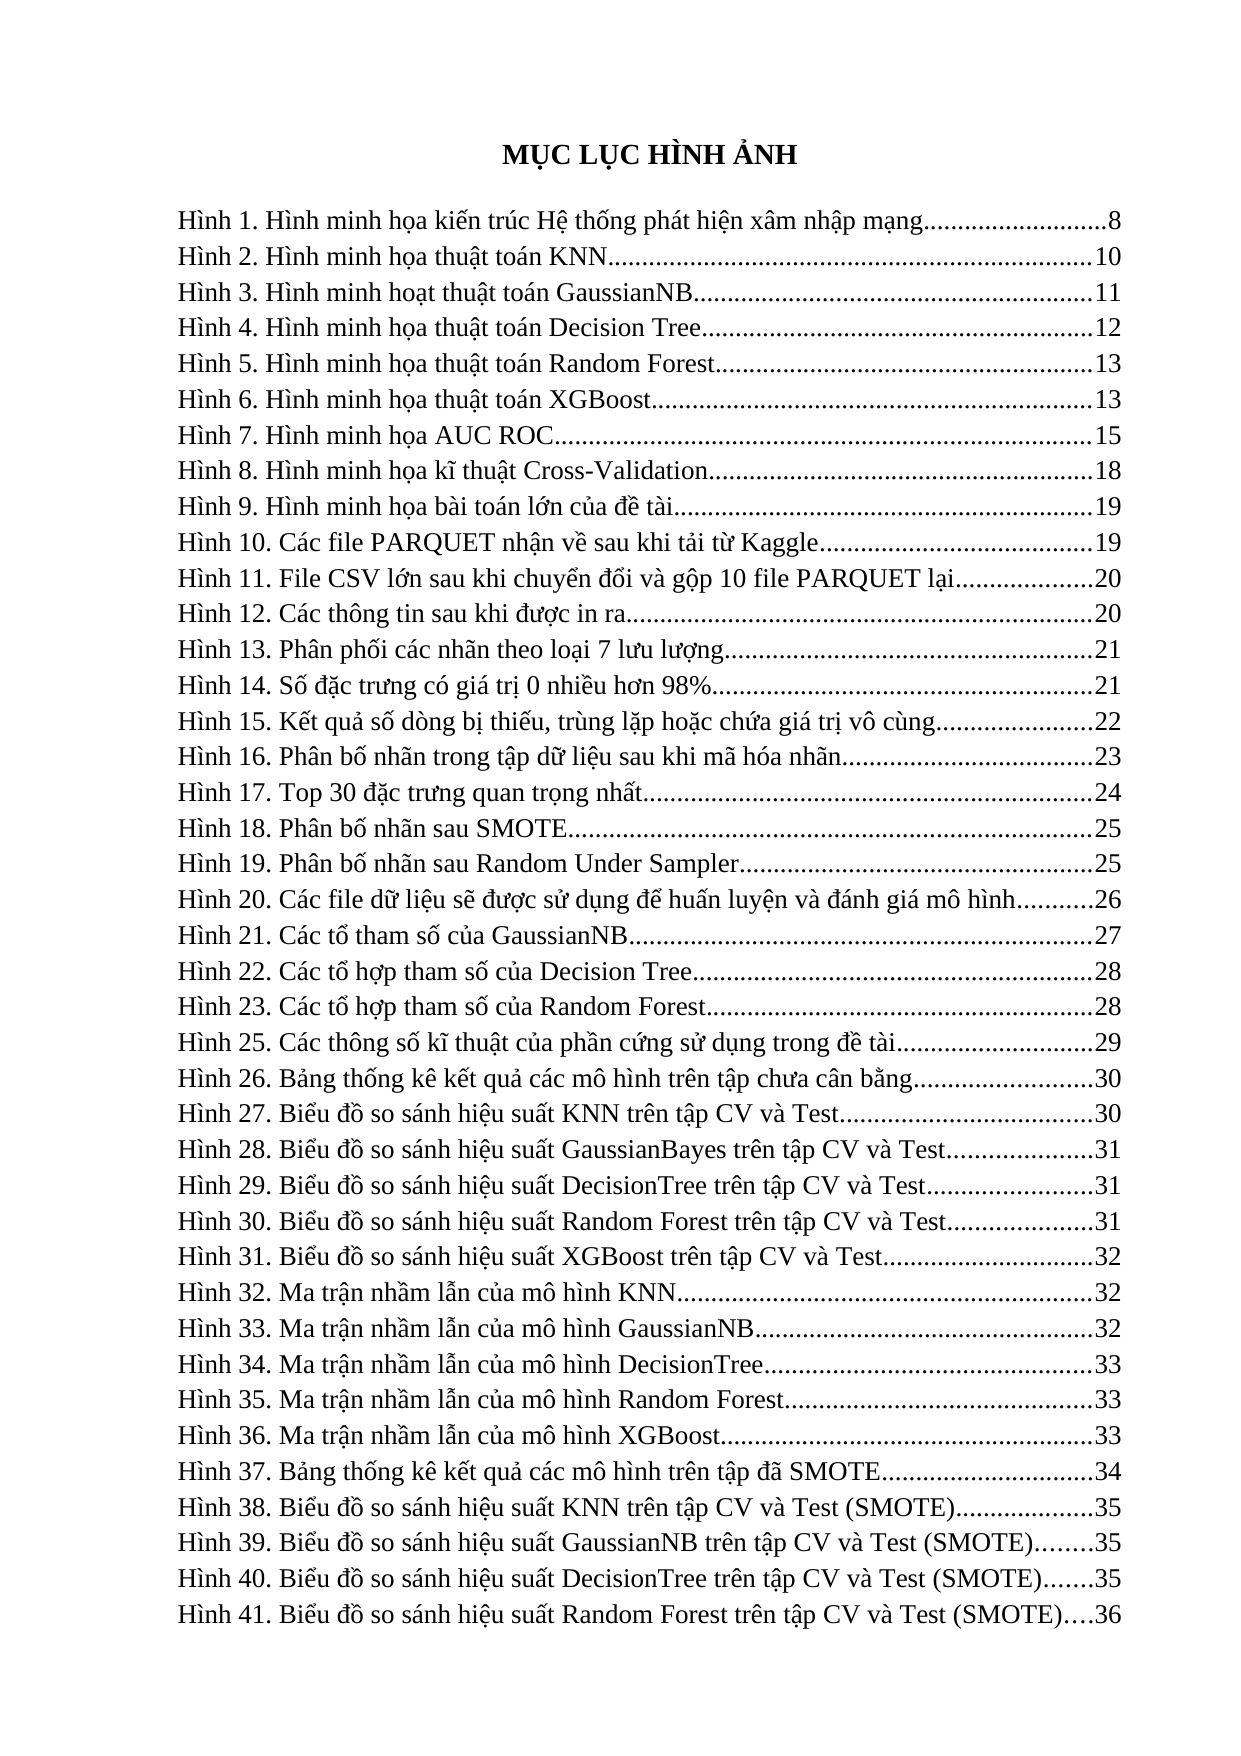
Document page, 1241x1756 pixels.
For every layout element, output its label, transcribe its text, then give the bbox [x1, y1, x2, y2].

text Hình 3. Hình minh hoạt thuật toán GaussianNB 11 [177, 276, 1122, 307]
text Hình 26. Bảng thống kê kết quả các mô hình trên tập chưa cân bằng 30 [177, 1062, 1122, 1093]
text Hình 10. Các file PARQUET nhận về sau khi tải từ Kaggle 19 [177, 526, 1122, 557]
text Hình 21. Các tổ tham số của GaussianNB 27 [177, 919, 1122, 950]
text Hình 20. Các file dữ liệu sẽ được sử dụng để huấn luyện và đánh giá mô hình 26 [177, 883, 1122, 914]
text Hình 28. Biểu đồ so sánh hiệu suất GaussianBayes trên tập CV và Test 31 [177, 1133, 1122, 1164]
text Hình 41. Biểu đồ so sánh hiệu suất Random Forest trên tập CV và Test (SMOTE) 36 [177, 1598, 1122, 1629]
text Hình 16. Phân bố nhãn trong tập dữ liệu sau khi mã hóa nhãn 23 [177, 740, 1122, 771]
text Hình 7. Hình minh họa AUC ROC 15 [177, 419, 1122, 450]
text Hình 17. Top 30 đặc trưng quan trọng nhất 24 [177, 776, 1122, 807]
text Hình 29. Biểu đồ so sánh hiệu suất DecisionTree trên tập CV và Test 31 [177, 1169, 1122, 1200]
text Hình 8. Hình minh họa kĩ thuật Cross-Validation 18 [177, 454, 1122, 486]
text Hình 18. Phân bố nhãn sau SMOTE 25 [177, 812, 1122, 843]
text Hình 15. Kết quả số dòng bị thiếu, trùng lặp hoặc chứa giá trị vô cùng 22 [177, 704, 1122, 736]
text Hình 6. Hình minh họa thuật toán XGBoost 13 [177, 383, 1122, 414]
text Hình 31. Biểu đồ so sánh hiệu suất XGBoost trên tập CV và Test 32 [177, 1241, 1122, 1272]
text Hình 23. Các tổ hợp tham số của Random Forest 28 [177, 990, 1122, 1022]
text Hình 25. Các thông số kĩ thuật của phần cứng sử dụng trong đề tài 29 [177, 1026, 1122, 1057]
text MỤC LỤC HÌNH ẢNH [177, 137, 1122, 171]
text Hình 37. Bảng thống kê kết quả các mô hình trên tập đã SMOTE 34 [177, 1455, 1122, 1486]
text Hình 35. Ma trận nhầm lẫn của mô hình Random Forest 33 [177, 1383, 1122, 1414]
text Hình 9. Hình minh họa bài toán lớn của đề tài 19 [177, 490, 1122, 521]
text Hình 27. Biểu đồ so sánh hiệu suất KNN trên tập CV và Test 30 [177, 1098, 1122, 1129]
text Hình 12. Các thông tin sau khi được in ra 20 [177, 597, 1122, 628]
text Hình 1. Hình minh họa kiến trúc Hệ thống phát hiện xâm nhập mạng 8 [177, 204, 1122, 236]
text Hình 2. Hình minh họa thuật toán KNN 10 [177, 240, 1122, 271]
text Hình 19. Phân bố nhãn sau Random Under Sampler 25 [177, 847, 1122, 879]
text Hình 33. Ma trận nhầm lẫn của mô hình GaussianNB 32 [177, 1312, 1122, 1343]
text Hình 5. Hình minh họa thuật toán Random Forest 13 [177, 347, 1122, 378]
text Hình 40. Biểu đồ so sánh hiệu suất DecisionTree trên tập CV và Test (SMOTE) 35 [177, 1562, 1122, 1593]
text Hình 22. Các tổ hợp tham số của Decision Tree 28 [177, 955, 1122, 986]
text Hình 32. Ma trận nhầm lẫn của mô hình KNN 32 [177, 1276, 1122, 1307]
text Hình 14. Số đặc trưng có giá trị 0 nhiều hơn 98% 21 [177, 669, 1122, 700]
text Hình 38. Biểu đồ so sánh hiệu suất KNN trên tập CV và Test (SMOTE) 35 [177, 1491, 1122, 1522]
text Hình 4. Hình minh họa thuật toán Decision Tree 12 [177, 312, 1122, 343]
text Hình 39. Biểu đồ so sánh hiệu suất GaussianNB trên tập CV và Test (SMOTE) 35 [177, 1526, 1122, 1557]
text Hình 34. Ma trận nhầm lẫn của mô hình DecisionTree 33 [177, 1348, 1122, 1379]
text Hình 36. Ma trận nhầm lẫn của mô hình XGBoost 33 [177, 1419, 1122, 1450]
text Hình 30. Biểu đồ so sánh hiệu suất Random Forest trên tập CV và Test 31 [177, 1205, 1122, 1236]
text Hình 13. Phân phối các nhãn theo loại 7 lưu lượng 21 [177, 633, 1122, 664]
text Hình 11. File CSV lớn sau khi chuyển đổi và gộp 10 file PARQUET lại 20 [177, 562, 1122, 593]
